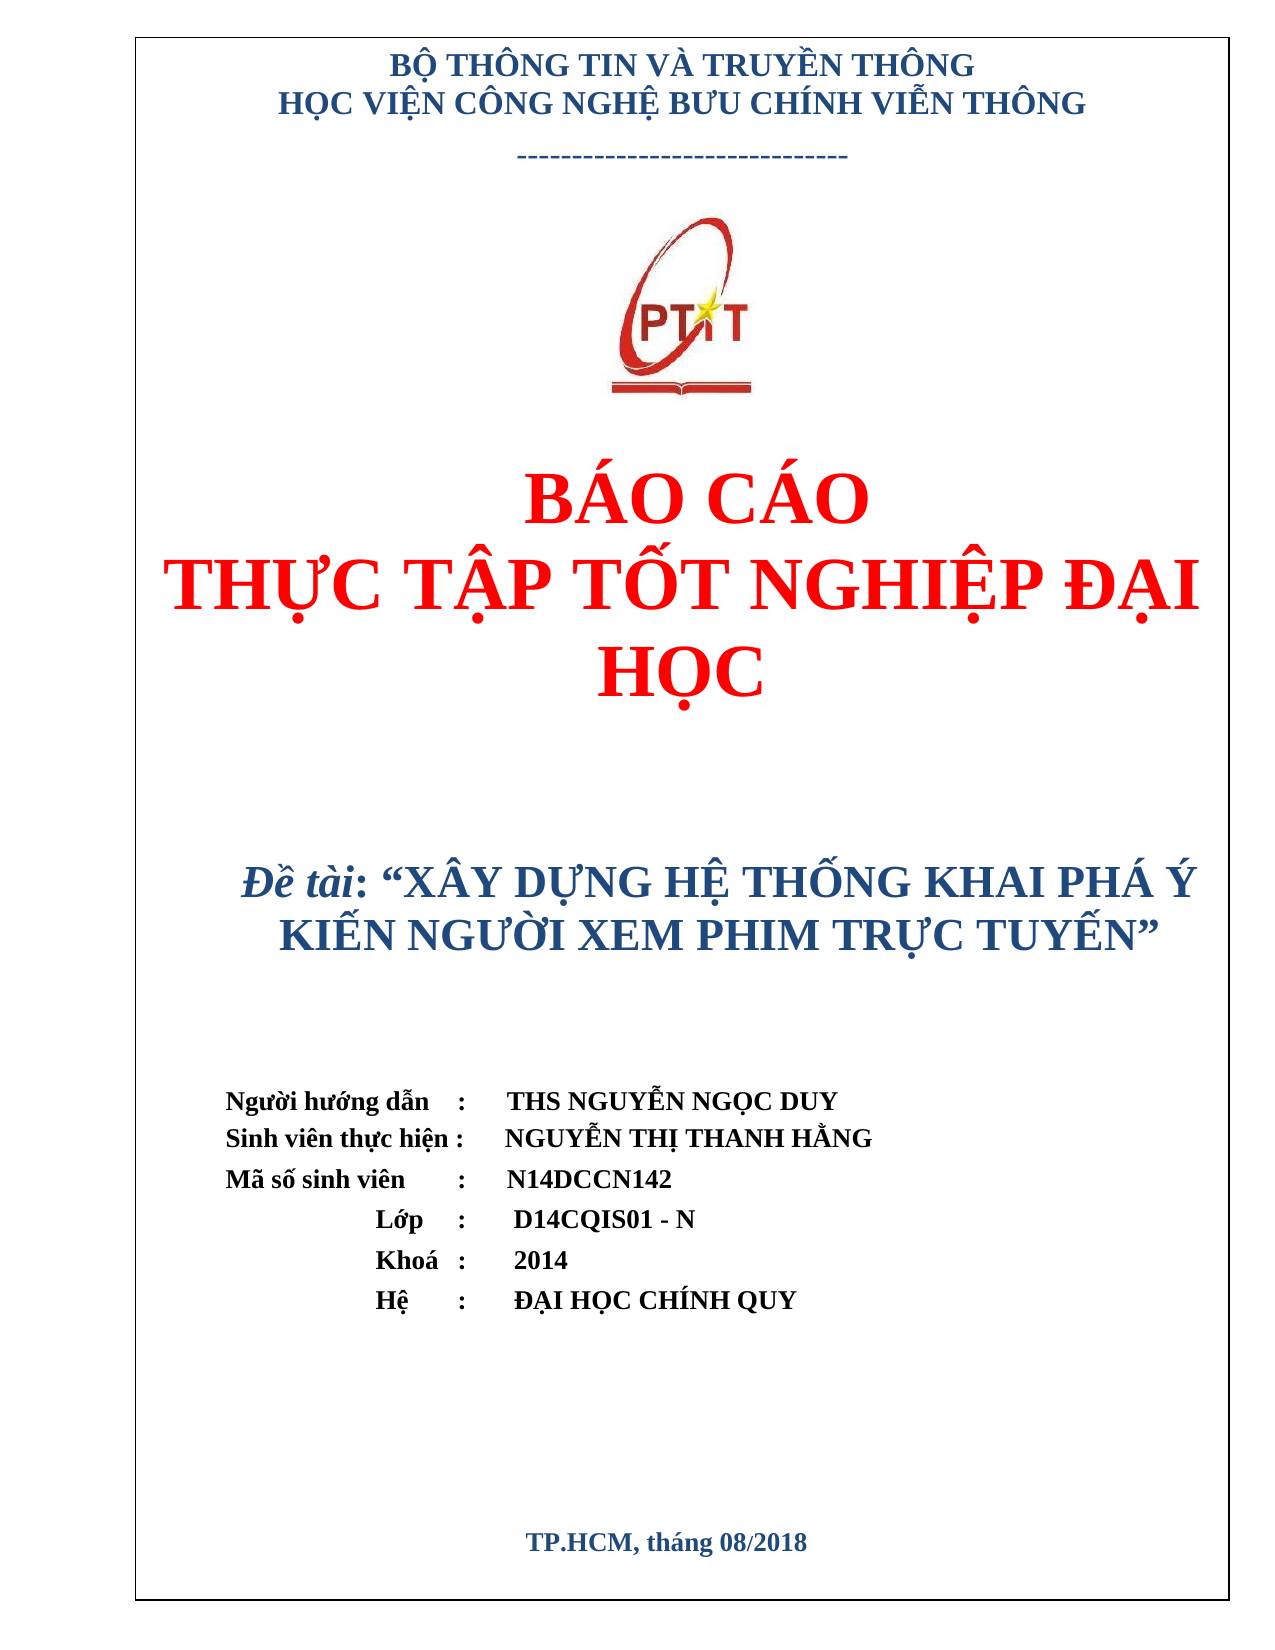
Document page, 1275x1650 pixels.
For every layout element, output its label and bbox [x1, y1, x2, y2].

picture [584, 208, 780, 405]
